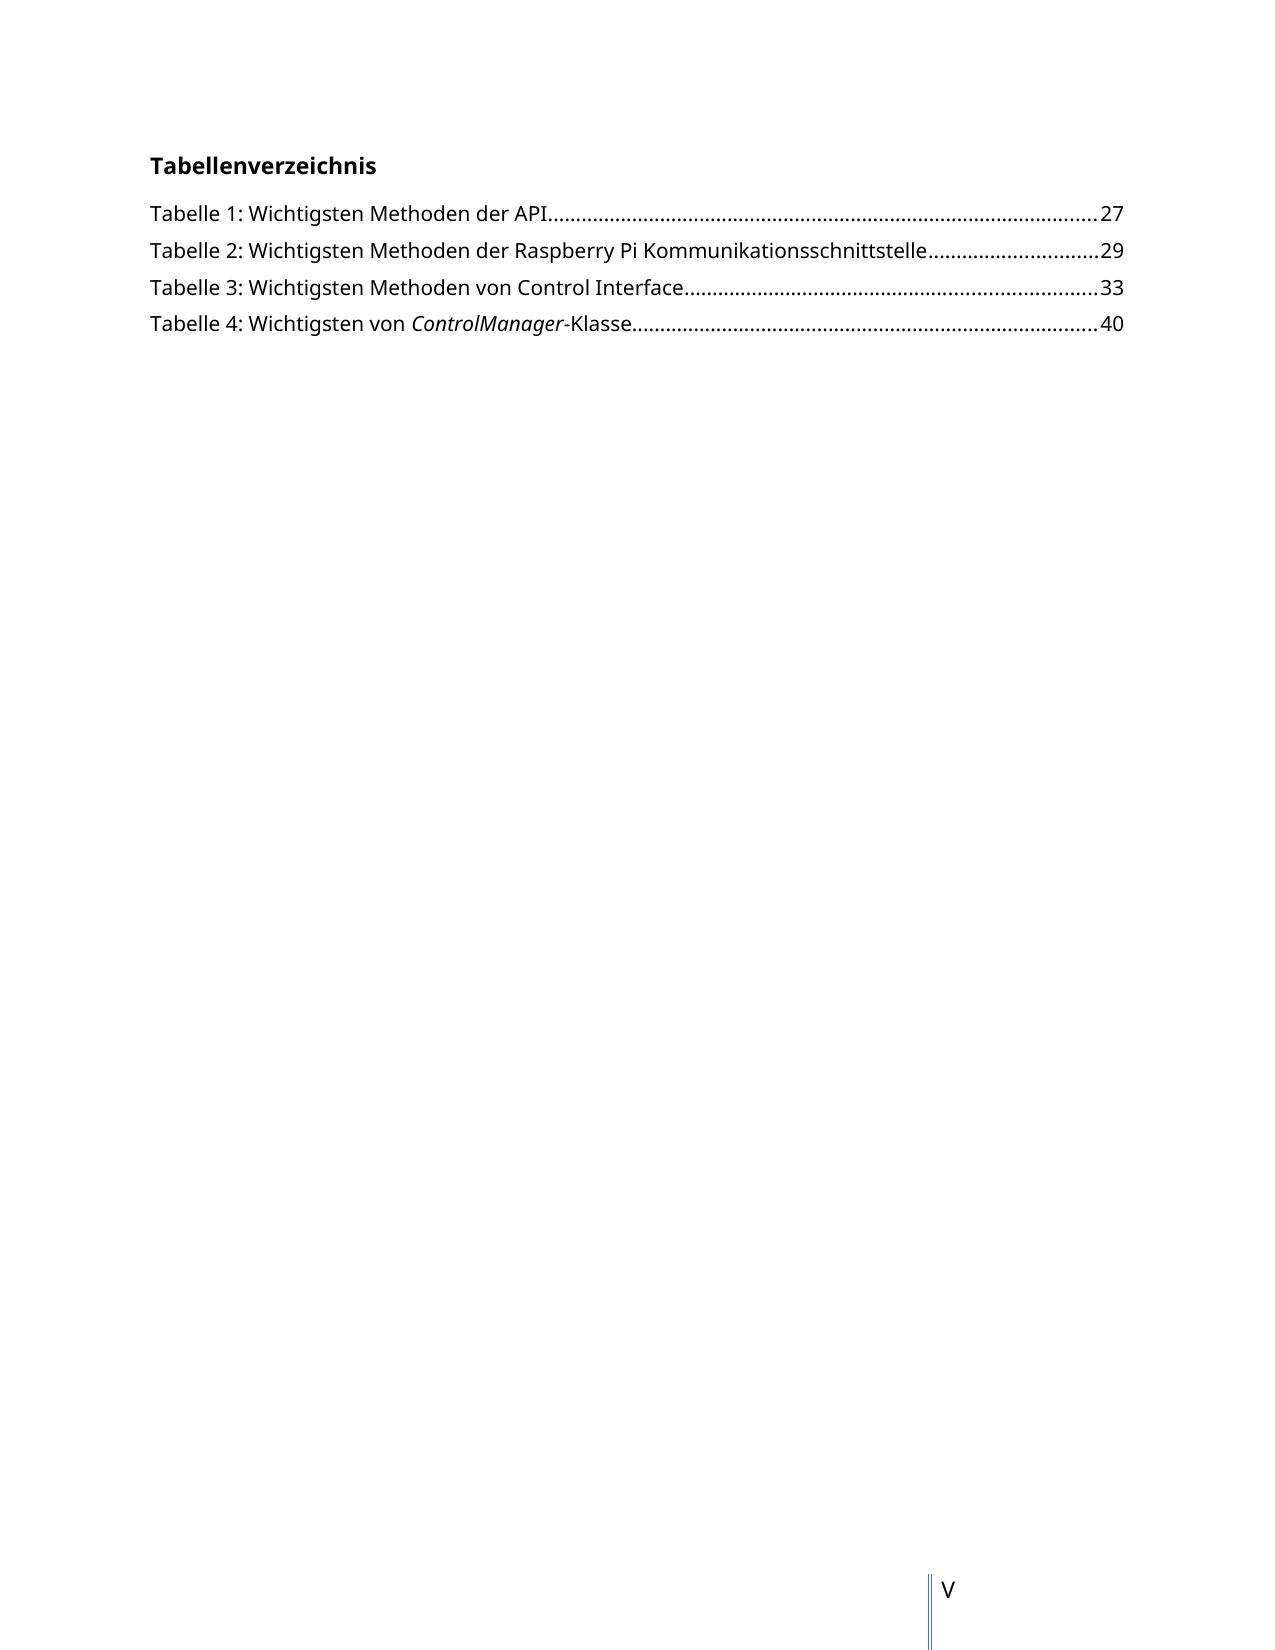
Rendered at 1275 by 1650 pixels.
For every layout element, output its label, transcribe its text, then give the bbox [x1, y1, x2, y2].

text Tabelle 3: Wichtigsten Methoden von Control Interface 33 [150, 273, 1125, 301]
text Tabellenverzeichnis [150, 150, 1125, 181]
text Tabelle 1: Wichtigsten Methoden der API 27 [150, 199, 1125, 227]
text Tabelle 2: Wichtigsten Methoden der Raspberry Pi Kommunikationsschnittstelle 29 [150, 236, 1125, 264]
text Tabelle 4: Wichtigsten von ControlManager-Klasse 40 [150, 309, 1125, 338]
